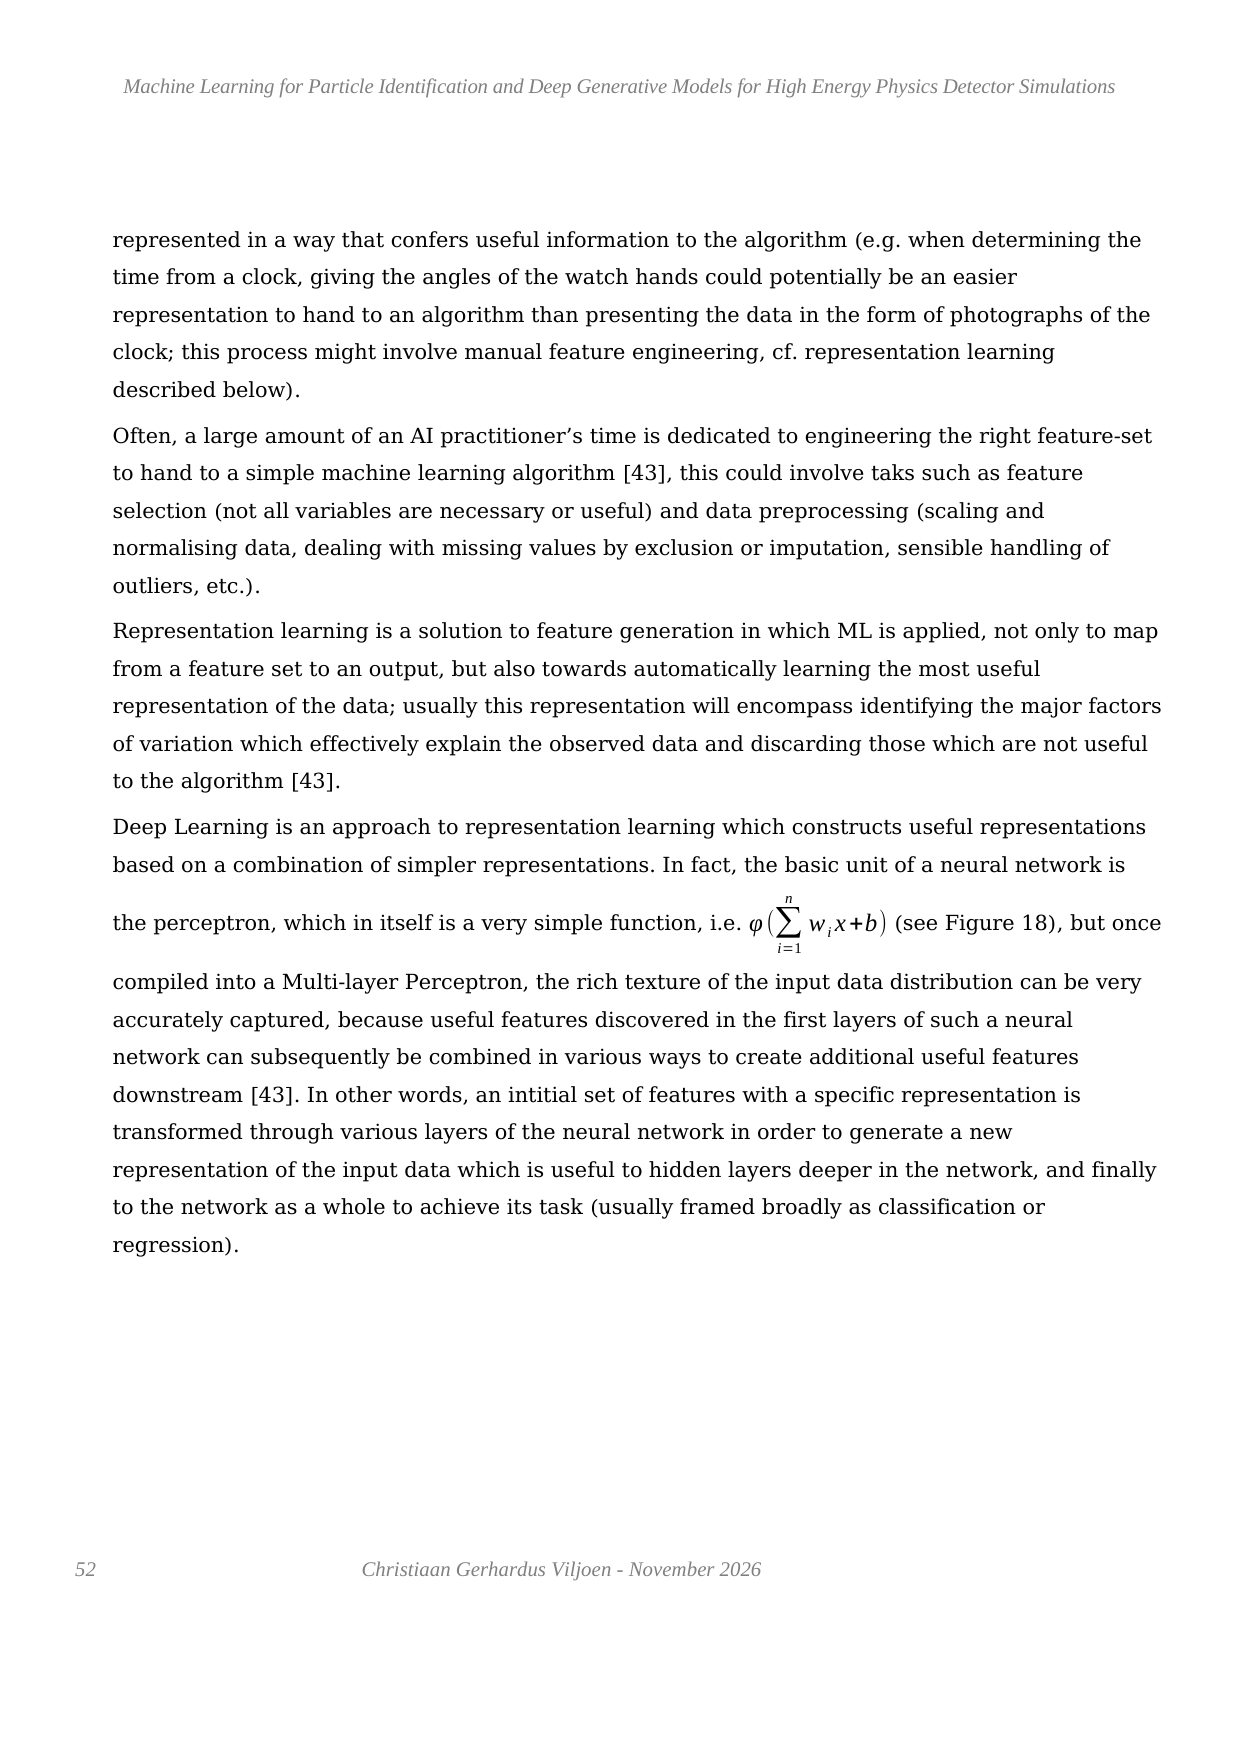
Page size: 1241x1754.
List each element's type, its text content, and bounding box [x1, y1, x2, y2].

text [112, 227, 1165, 402]
text Representation learning is a solution to feature generation in which ML is applied, not only to map from a feature set to an output, but also towards automatically learning the most useful representation of the data; usually this representation will encompass identifying the major factors of variation which effectively explain the observed data and discarding those which are not useful to the algorithm . [112, 618, 1165, 793]
text Deep Learning is an approach to representation learning which constructs useful representations based on a combination of simpler representations. In fact, the basic unit of a neural network is the perceptron, which in itself is a very simple function, i.e. (see Figure 18), but once compiled into a Multi-layer Perceptron, the rich texture of the input data distribution can be very accurately captured, because useful features discovered in the first layers of such a neural network can subsequently be combined in various ways to create additional useful features downstream . In other words, an intitial set of features with a specific representation is transformed through various layers of the neural network in order to generate a new representation of the input data which is useful to hidden layers deeper in the network, and finally to the network as a whole to achieve its task (usually framed broadly as classification or regression). [112, 814, 1165, 1256]
text Often, a large amount of an AI practitioner’s time is dedicated to engineering the right feature-set to hand to a simple machine learning algorithm , this could involve taks such as feature selection (not all variables are necessary or useful) and data preprocessing (scaling and normalising data, dealing with missing values by exclusion or imputation, sensible handling of outliers, etc.). [112, 422, 1165, 597]
